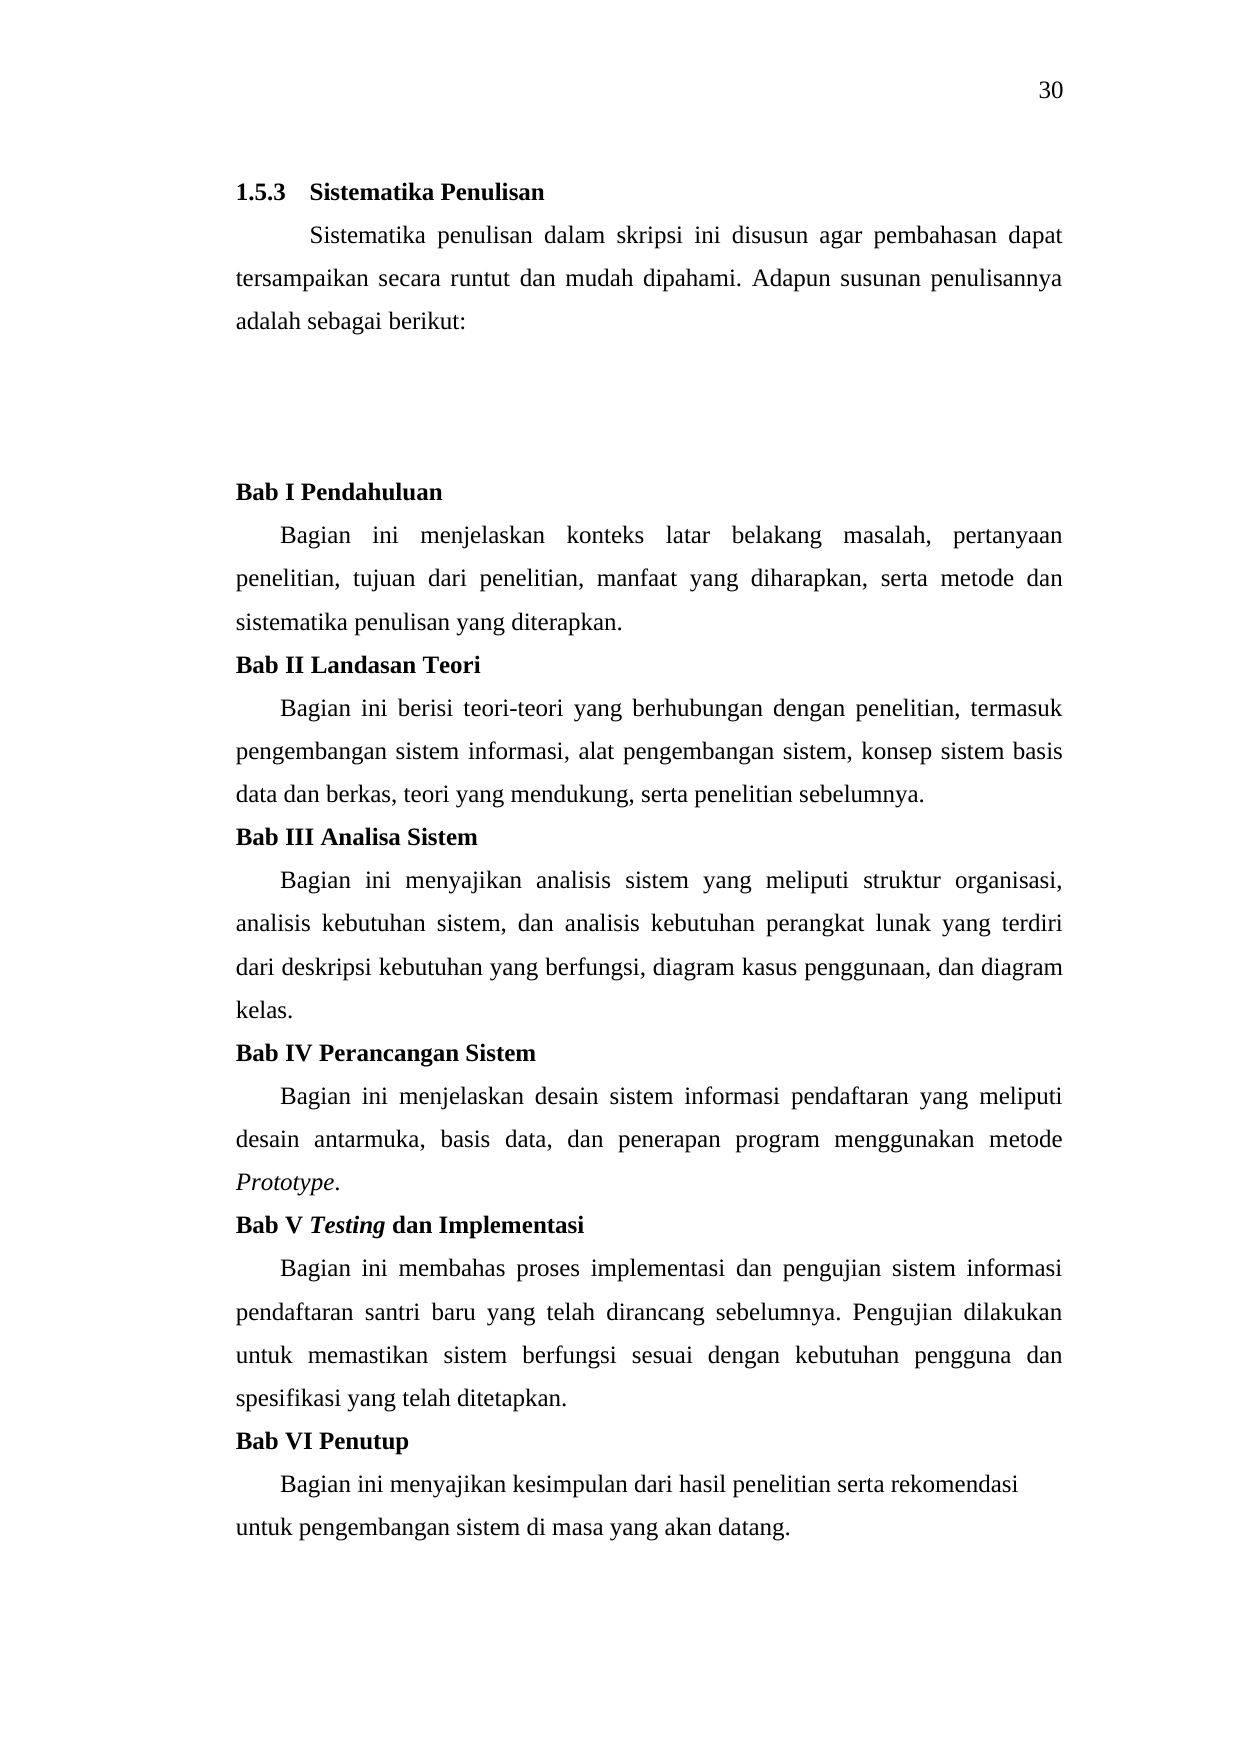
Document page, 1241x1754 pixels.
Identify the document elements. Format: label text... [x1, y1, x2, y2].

list Bab III Analisa Sistem [236, 822, 1063, 851]
list Bagian ini menyajikan analisis sistem yang meliputi struktur organisasi, analisis kebutuhan sistem, dan analisis kebutuhan perangkat lunak yang terdiri dari deskripsi kebutuhan yang berfungsi, diagram kasus penggunaan, dan diagram kelas. [236, 865, 1063, 1023]
list Bagian ini menjelaskan konteks latar belakang masalah, pertanyaan penelitian, tujuan dari penelitian, manfaat yang diharapkan, serta metode dan sistematika penulisan yang diterapkan. [236, 520, 1063, 635]
list Sistematika penulisan dalam skripsi ini disusun agar pembahasan dapat tersampaikan secara runtut dan mudah dipahami. Adapun susunan penulisannya adalah sebagai berikut: [236, 220, 1063, 335]
list Bagian ini berisi teori-teori yang berhubungan dengan penelitian, termasuk pengembangan sistem informasi, alat pengembangan sistem, konsep sistem basis data dan berkas, teori yang mendukung, serta penelitian sebelumnya. [236, 693, 1063, 808]
list Sistematika Penulisan [236, 177, 1063, 206]
list Bab I Pendahuluan [236, 477, 1063, 506]
list Bab IV Perancangan Sistem [236, 1038, 1063, 1067]
text Bagian ini menyajikan kesimpulan dari hasil penelitian serta rekomendasi untuk pengembangan sistem di masa yang akan datang. [236, 1469, 1063, 1541]
list Bagian ini menjelaskan desain sistem informasi pendaftaran yang meliputi desain antarmuka, basis data, dan penerapan program menggunakan metode Prototype. [236, 1081, 1063, 1196]
list Bab V Testing dan Implementasi [236, 1210, 1063, 1239]
list Bab II Landasan Teori [236, 650, 1063, 678]
list Bab VI Penutup [236, 1426, 1063, 1455]
list Bagian ini membahas proses implementasi dan pengujian sistem informasi pendaftaran santri baru yang telah dirancang sebelumnya. Pengujian dilakukan untuk memastikan sistem berfungsi sesuai dengan kebutuhan pengguna dan spesifikasi yang telah ditetapkan. [236, 1253, 1063, 1412]
